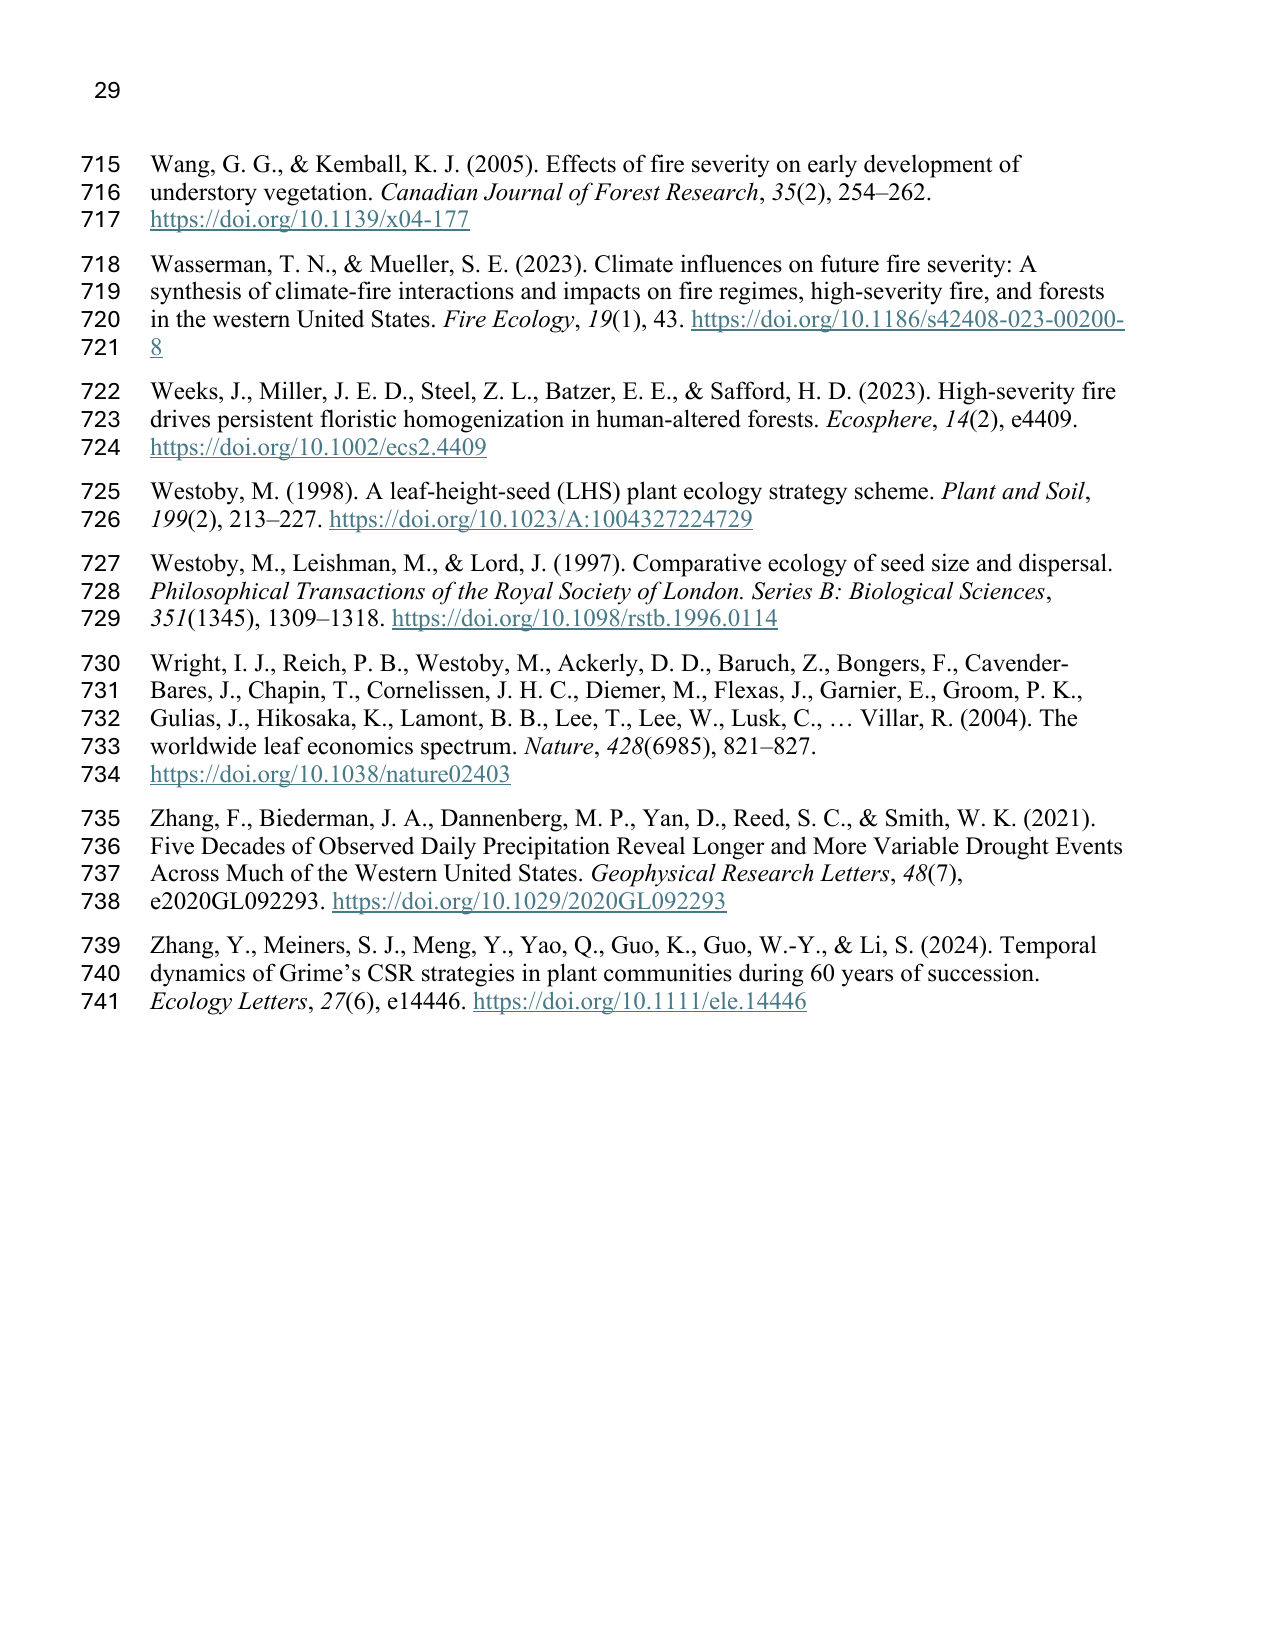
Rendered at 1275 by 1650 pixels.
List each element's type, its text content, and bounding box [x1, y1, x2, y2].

text Zhang, Y., Meiners, S. J., Meng, Y., Yao, Q., Guo, K., Guo, W.-Y., & Li, S. (2024). Temporal dynamics of Grime’s CSR strategies in plant communities during 60 years of succession. Ecology Letters, 27(6), e14446. https://doi.org/10.1111/ele.14446 [150, 932, 1125, 1015]
text Wright, I. J., Reich, P. B., Westoby, M., Ackerly, D. D., Baruch, Z., Bongers, F., Cavender-Bares, J., Chapin, T., Cornelissen, J. H. C., Diemer, M., Flexas, J., Garnier, E., Groom, P. K., Gulias, J., Hikosaka, K., Lamont, B. B., Lee, T., Lee, W., Lusk, C., … Villar, R. (2004). The worldwide leaf economics spectrum. Nature, 428(6985), 821–827. https://doi.org/10.1038/nature02403 [150, 649, 1125, 787]
text Wang, G. G., & Kemball, K. J. (2005). Effects of fire severity on early development of understory vegetation. Canadian Journal of Forest Research, 35(2), 254–262. https://doi.org/10.1139/x04-177 [150, 150, 1125, 233]
text Weeks, J., Miller, J. E. D., Steel, Z. L., Batzer, E. E., & Safford, H. D. (2023). High-severity fire drives persistent floristic homogenization in human-altered forests. Ecosphere, 14(2), e4409. https://doi.org/10.1002/ecs2.4409 [150, 377, 1125, 460]
text Zhang, F., Biederman, J. A., Dannenberg, M. P., Yan, D., Reed, S. C., & Smith, W. K. (2021). Five Decades of Observed Daily Precipitation Reveal Longer and More Variable Drought Events Across Much of the Western United States. Geophysical Research Letters, 48(7), e2020GL092293. https://doi.org/10.1029/2020GL092293 [150, 804, 1125, 915]
text Wasserman, T. N., & Mueller, S. E. (2023). Climate influences on future fire severity: A synthesis of climate-fire interactions and impacts on fire regimes, high-severity fire, and forests in the western United States. Fire Ecology, 19(1), 43. https://doi.org/10.1186/s42408-023-00200-8 [150, 250, 1125, 361]
text Westoby, M., Leishman, M., & Lord, J. (1997). Comparative ecology of seed size and dispersal. Philosophical Transactions of the Royal Society of London. Series B: Biological Sciences, 351(1345), 1309–1318. https://doi.org/10.1098/rstb.1996.0114 [150, 549, 1125, 632]
text Westoby, M. (1998). A leaf-height-seed (LHS) plant ecology strategy scheme. Plant and Soil, 199(2), 213–227. https://doi.org/10.1023/A:1004327224729 [150, 477, 1125, 532]
